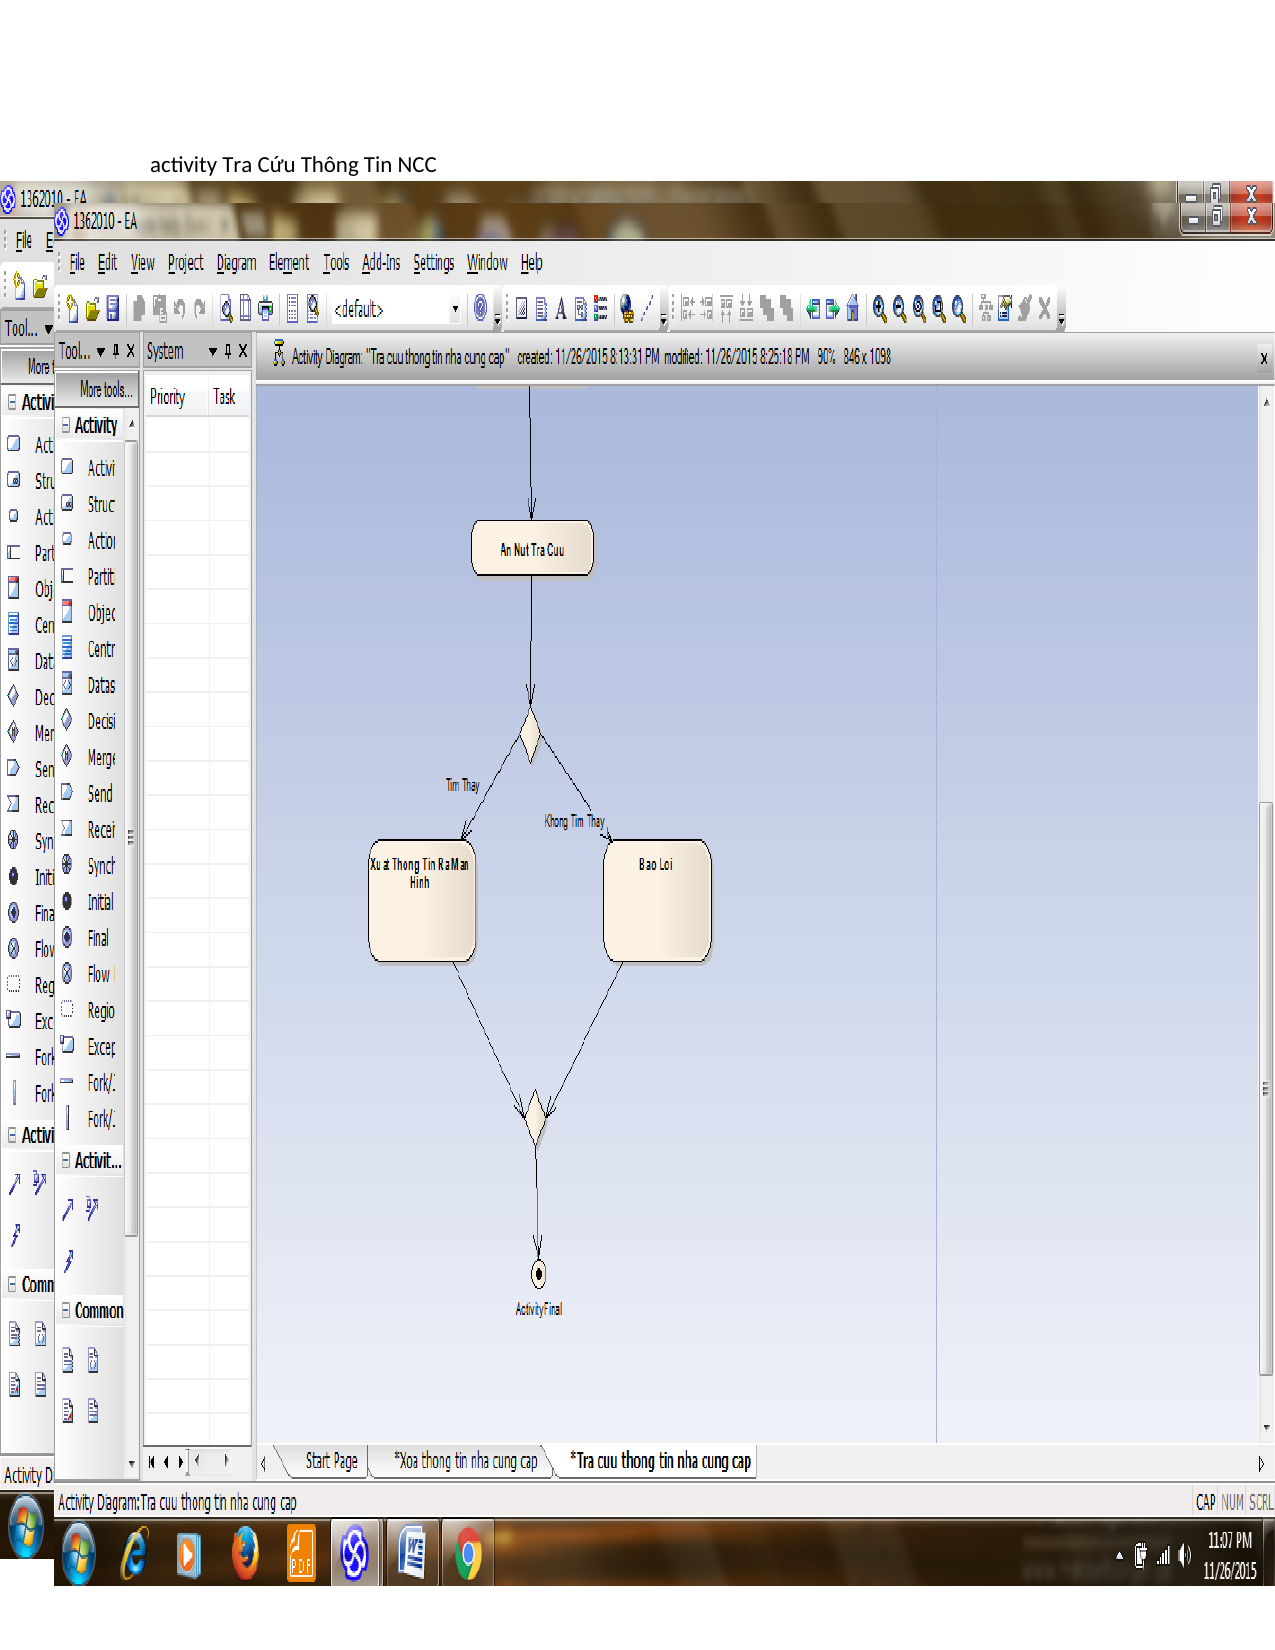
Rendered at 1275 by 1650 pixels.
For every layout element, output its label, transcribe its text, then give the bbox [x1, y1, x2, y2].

picture [0, 181, 1275, 1587]
text activity Tra Cứu Thông Tin NCC [150, 150, 1125, 178]
